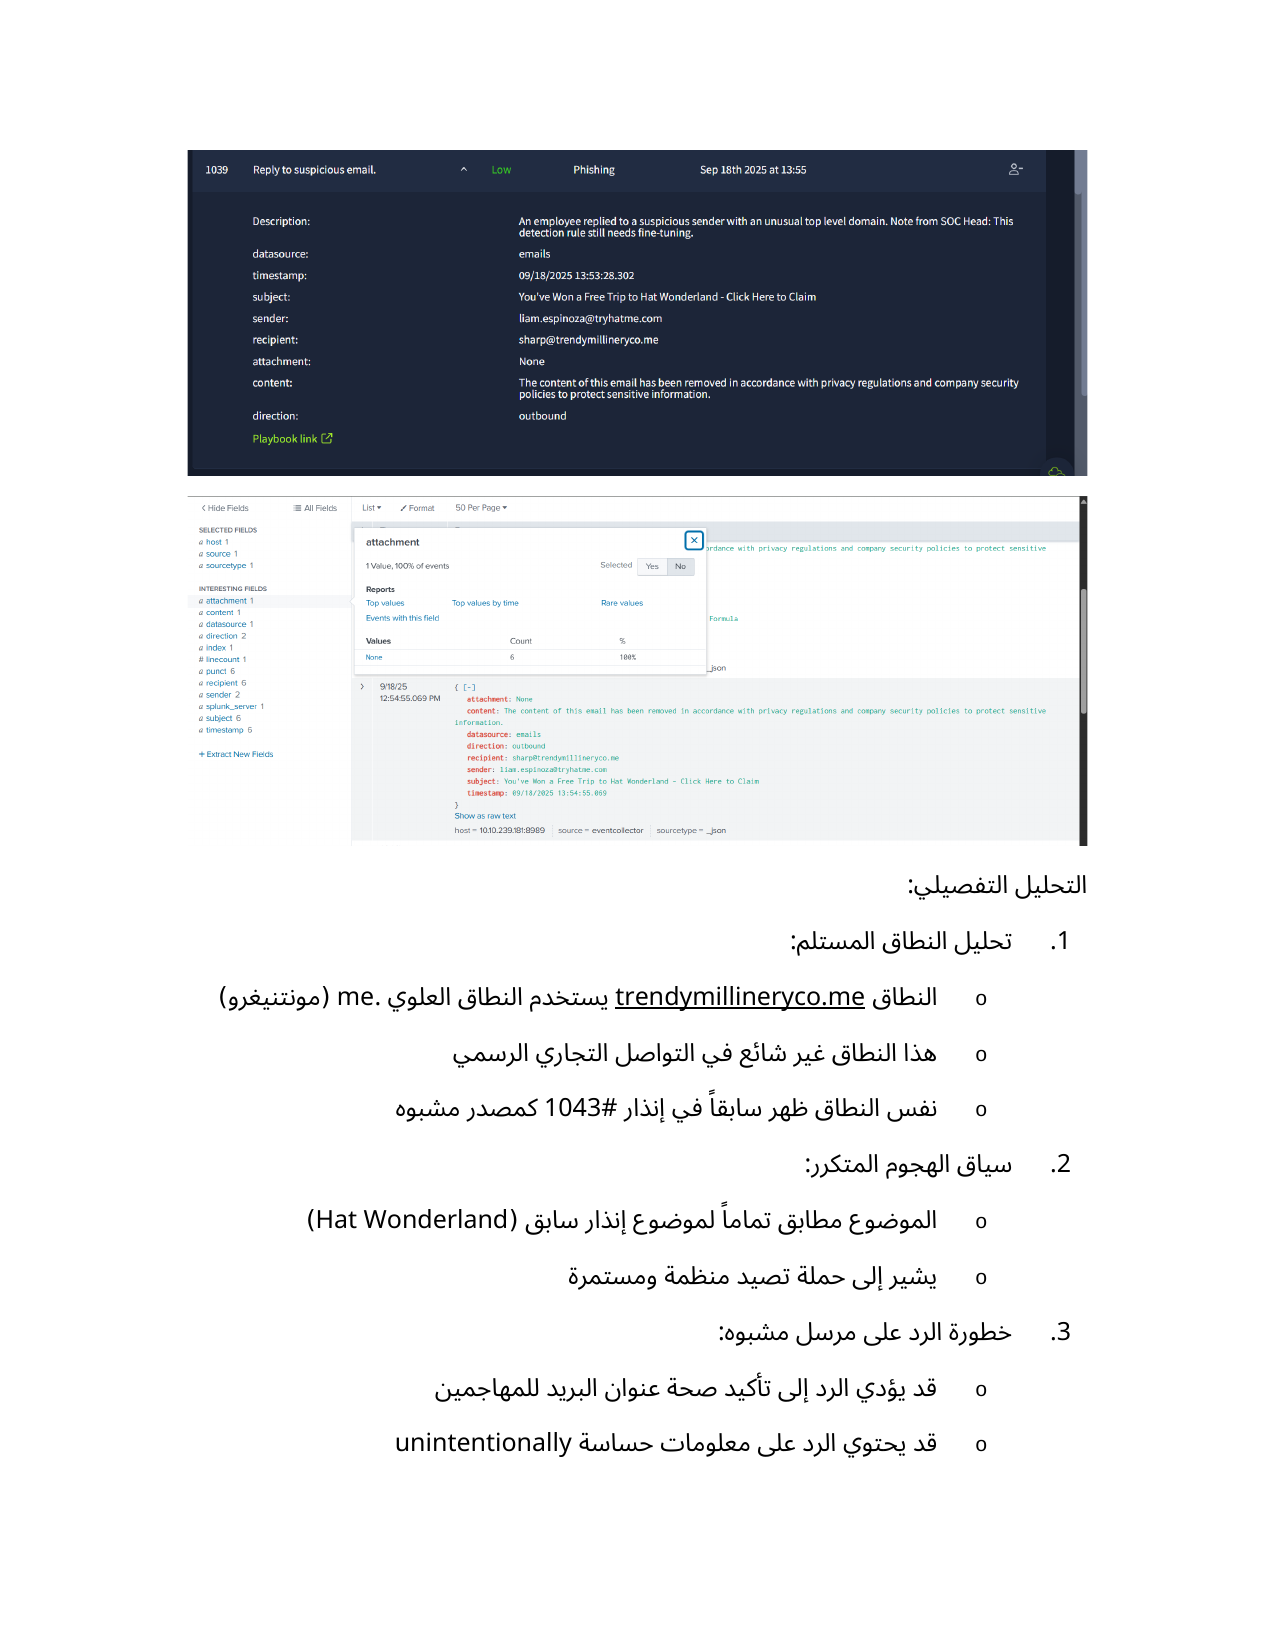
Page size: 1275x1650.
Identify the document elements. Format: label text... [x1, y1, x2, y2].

list خطورة الرد على مرسل مشبوه: [187, 1313, 1050, 1347]
list هذا النطاق غير شائع في التواصل التجاري الرسمي [187, 1034, 975, 1068]
list نفس النطاق ظهر سابقاً في إنذار #1043 كمصدر مشبوه [187, 1090, 975, 1124]
list قد يحتوي الرد على معلومات حساسة unintentionally [187, 1425, 975, 1459]
text التحليل التفصيلي: [187, 867, 1087, 901]
list قد يؤدي الرد إلى تأكيد صحة عنوان البريد للمهاجمين [187, 1369, 975, 1403]
picture [187, 150, 1088, 476]
list النطاق trendymillineryco.me يستخدم النطاق العلوي .me (مونتنيغرو) [187, 978, 975, 1012]
picture [187, 496, 1088, 846]
list الموضوع مطابق تماماً لموضوع إنذار سابق (Hat Wonderland) [187, 1202, 975, 1236]
list تحليل النطاق المستلم: [187, 922, 1050, 957]
list يشير إلى حملة تصيد منظمة ومستمرة [187, 1257, 975, 1292]
list سياق الهجوم المتكرر: [187, 1146, 1050, 1180]
